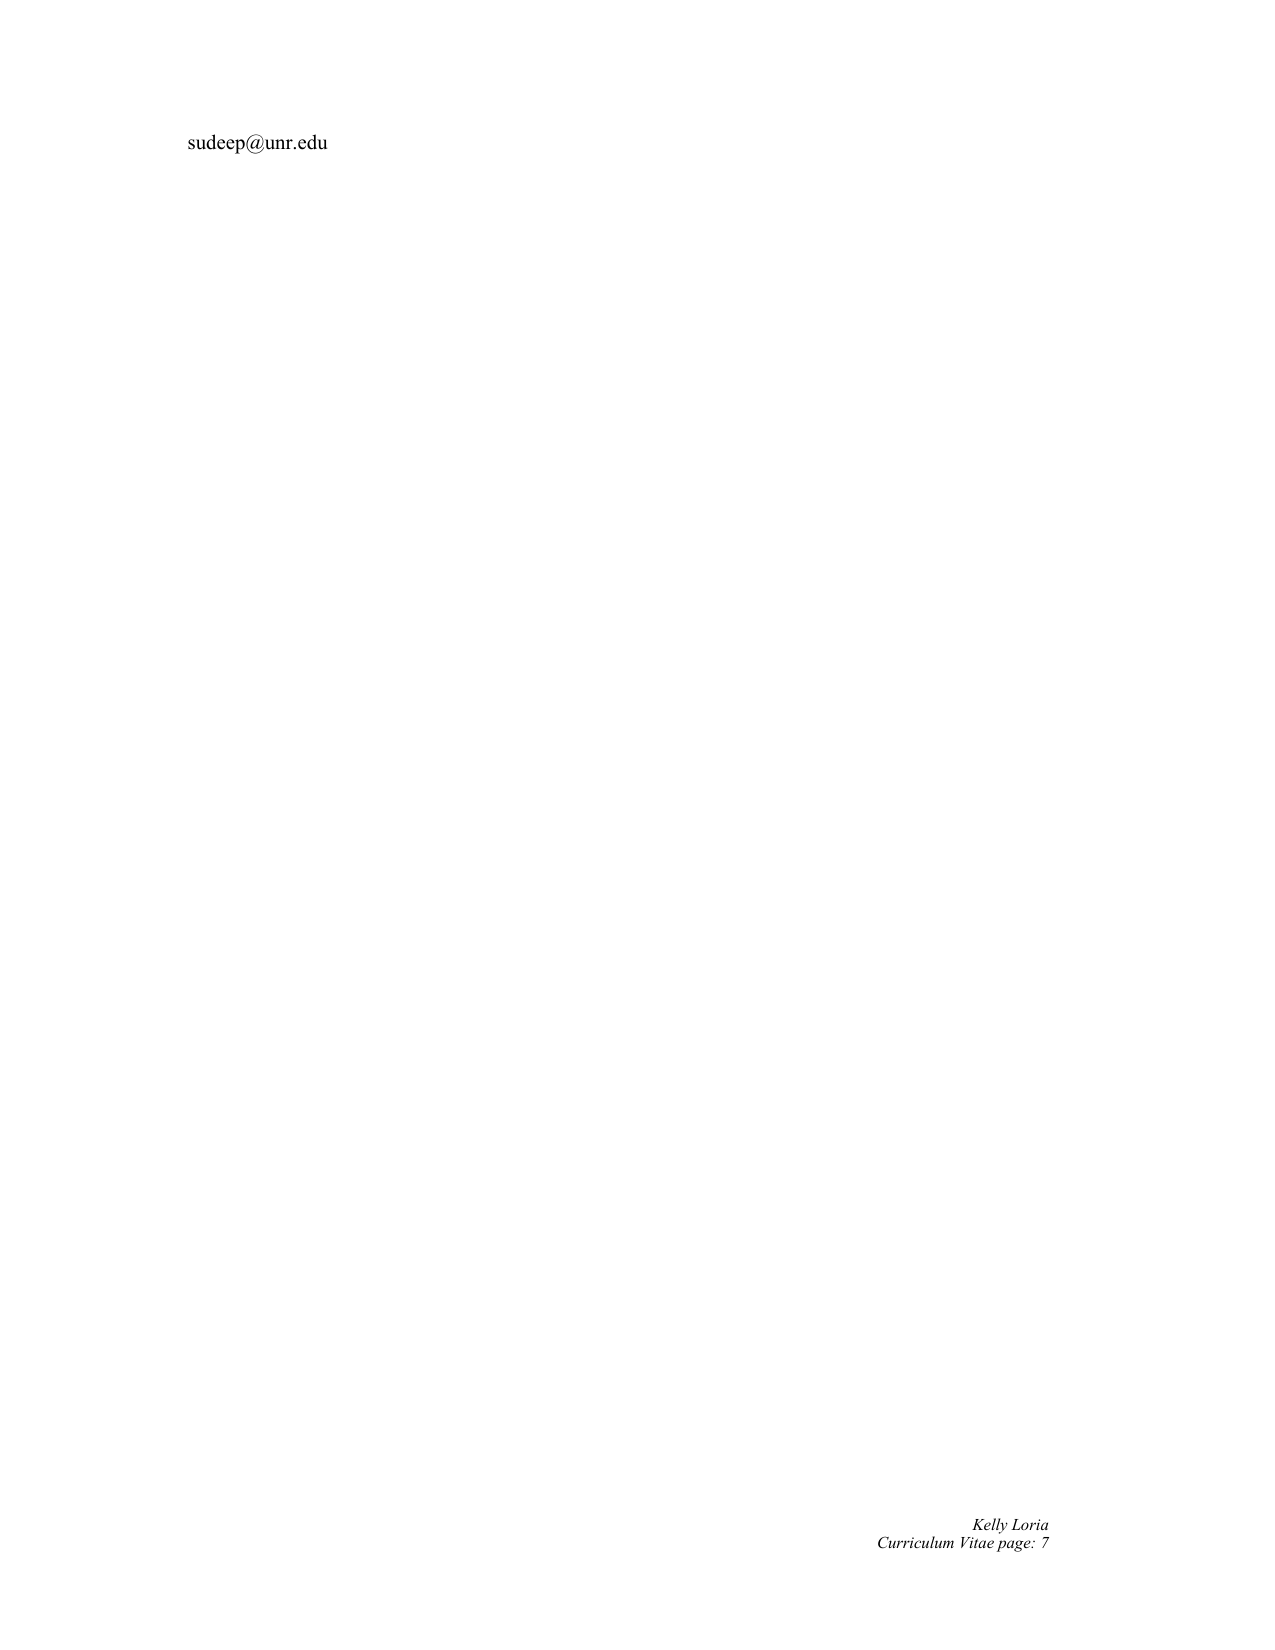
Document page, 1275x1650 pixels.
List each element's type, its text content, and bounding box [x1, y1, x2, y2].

text sudeep@unr.edu [187, 131, 1087, 154]
